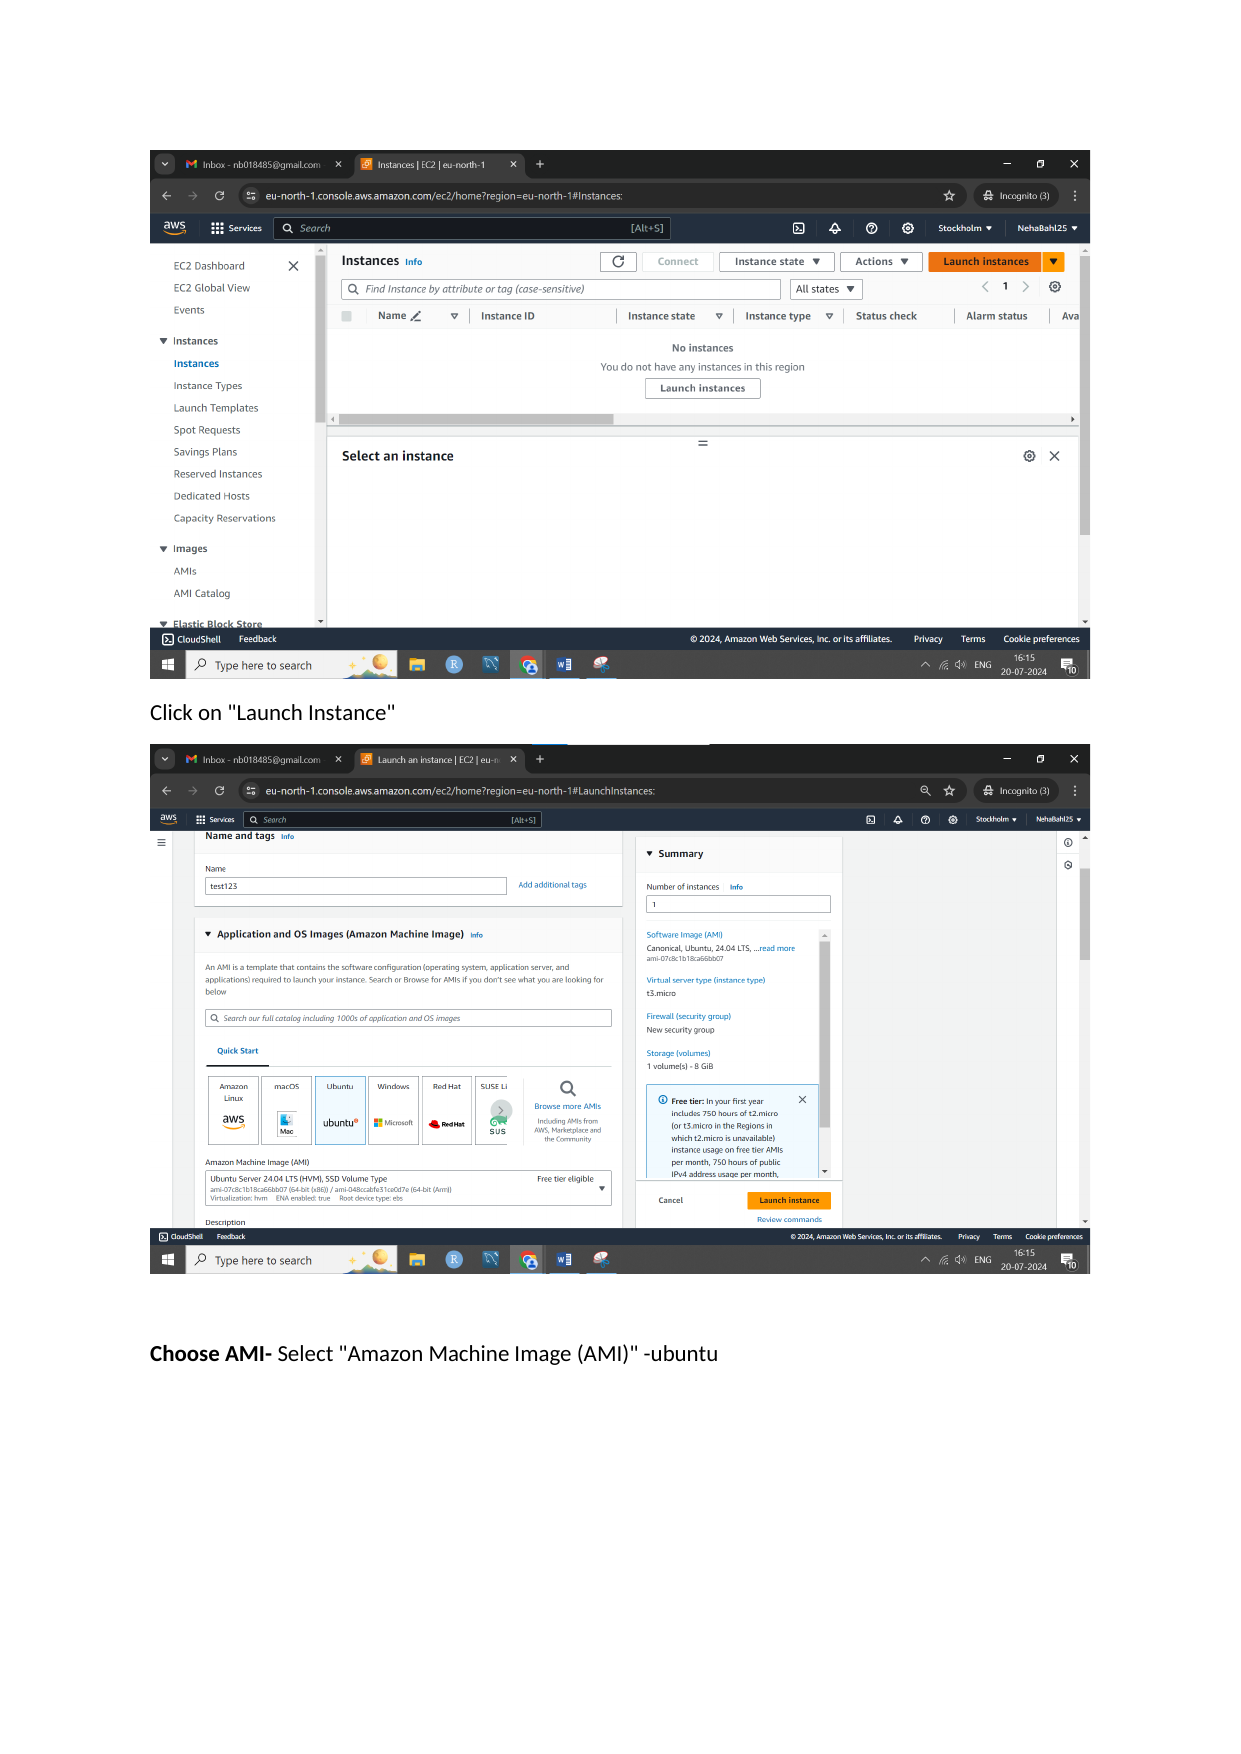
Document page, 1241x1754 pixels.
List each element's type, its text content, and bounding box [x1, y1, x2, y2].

text Click on "Launch Instance" [150, 698, 1090, 726]
picture [150, 744, 1091, 1274]
text Choose AMI- Select "Amazon Machine Image (AMI)" -ubuntu [150, 1339, 1090, 1367]
picture [150, 150, 1091, 679]
